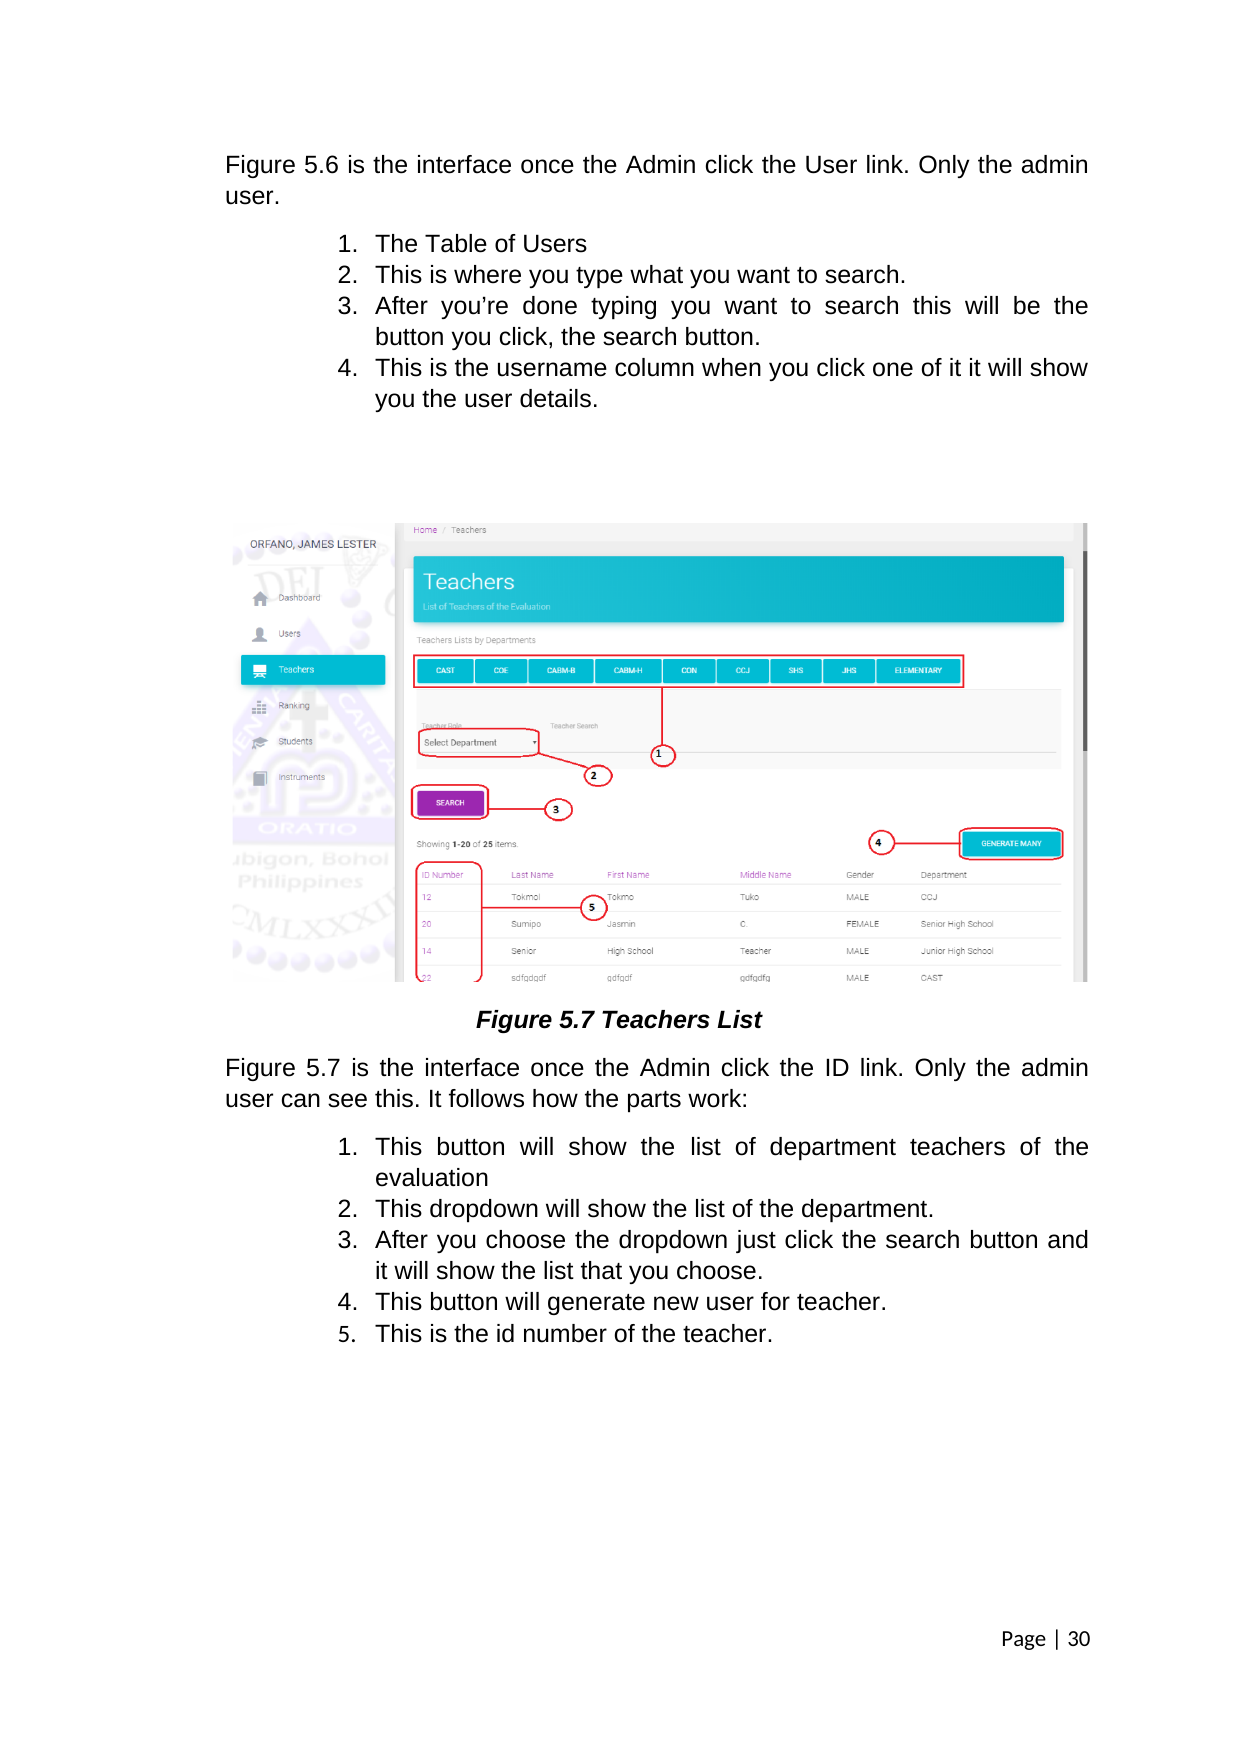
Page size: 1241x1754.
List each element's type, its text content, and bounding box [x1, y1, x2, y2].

picture [231, 523, 1088, 980]
list The Table of Users [337, 229, 1090, 257]
list This is where you type what you want to search. [337, 260, 1090, 288]
list This is the username column when you click one of it it will show you the user details. [337, 353, 1090, 413]
text Figure 5.7 is the interface once the Admin click the ID link. Only the admin user can see this. It follows how the parts work: [225, 1053, 1090, 1113]
list After you choose the dropdown just click the search button and it will show the list that you choose. [337, 1225, 1090, 1285]
list After you’re done typing you want to search this will be the button you click, the search button. [337, 291, 1090, 351]
list This is the id number of the teacher. [337, 1318, 1090, 1348]
list This button will show the list of department teachers of the evaluation [337, 1132, 1090, 1192]
list This dropdown will show the list of the department. [337, 1194, 1090, 1223]
text Figure 5.6 is the interface once the Admin click the User link. Only the admin user. [225, 150, 1090, 210]
list This button will generate new user for teacher. [337, 1287, 1090, 1316]
